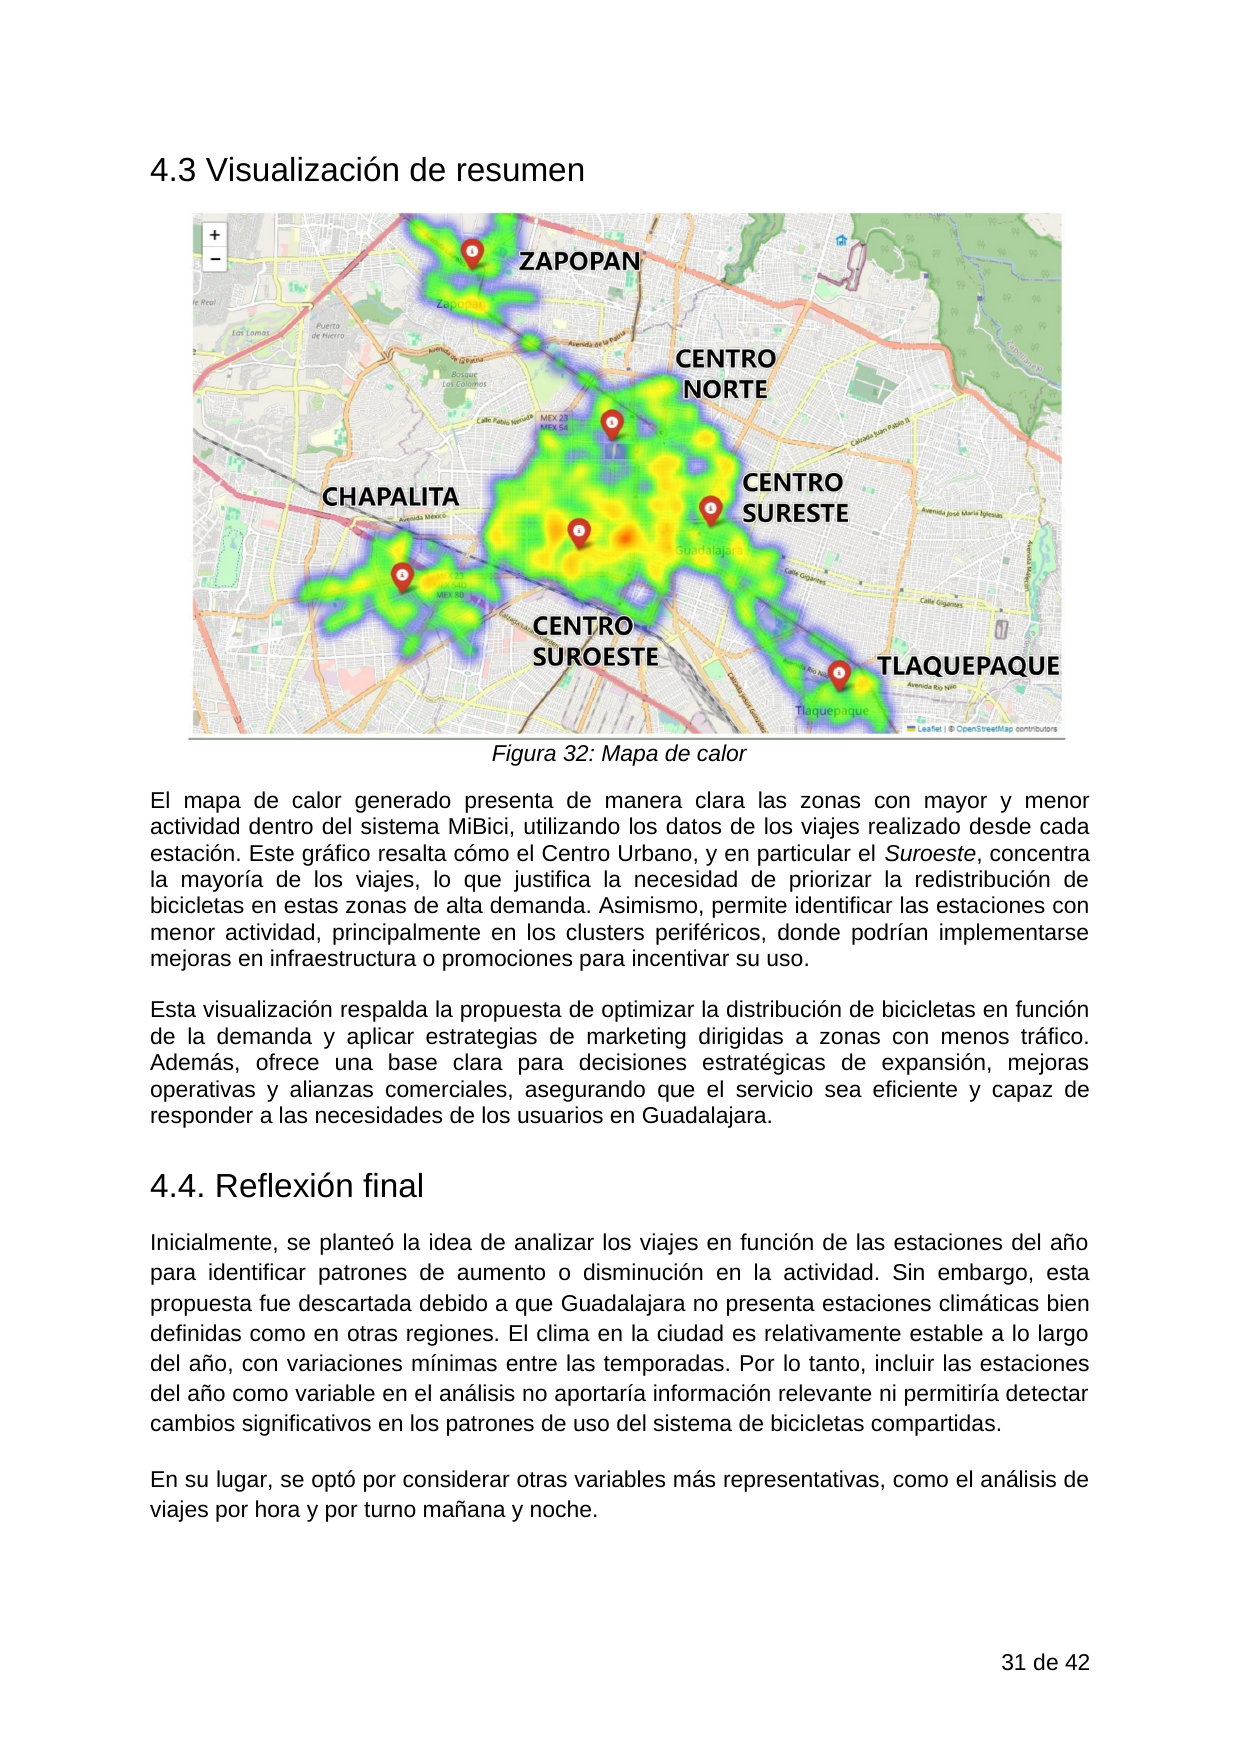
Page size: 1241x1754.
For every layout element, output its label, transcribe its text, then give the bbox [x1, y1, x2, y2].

text Inicialmente, se planteó la idea de analizar los viajes en función de las estaciones del año para identificar patrones de aumento o disminución en la actividad. Sin embargo, esta propuesta fue descartada debido a que Guadalajara no presenta estaciones climáticas bien definidas como en otras regiones. El clima en la ciudad es relativamente estable a lo largo del año, con variaciones mínimas entre las temporadas. Por lo tanto, incluir las estaciones del año como variable en el análisis no aportaría información relevante ni permitiría detectar cambios significativos en los patrones de uso del sistema de bicicletas compartidas. [150, 1229, 1090, 1437]
picture [188, 209, 1066, 740]
text En su lugar, se optó por considerar otras variables más representativas, como el análisis de viajes por hora y por turno mañana y noche. [150, 1466, 1090, 1522]
text Figura 32: Mapa de calor [150, 740, 1090, 766]
subtitle 4.4. Reflexión final [150, 1166, 1090, 1204]
text El mapa de calor generado presenta de manera clara las zonas con mayor y menor actividad dentro del sistema MiBici, utilizando los datos de los viajes realizado desde cada estación. Este gráfico resalta cómo el Centro Urbano, y en particular el Suroeste, concentra la mayoría de los viajes, lo que justifica la necesidad de priorizar la redistribución de bicicletas en estas zonas de alta demanda. Asimismo, permite identificar las estaciones con menor actividad, principalmente en los clusters periféricos, donde podrían implementarse mejoras en infraestructura o promociones para incentivar su uso. [150, 787, 1090, 971]
subtitle 4.3 Visualización de resumen [150, 150, 1090, 188]
text Esta visualización respalda la propuesta de optimizar la distribución de bicicletas en función de la demanda y aplicar estrategias de marketing dirigidas a zonas con menos tráfico. Además, ofrece una base clara para decisiones estratégicas de expansión, mejoras operativas y alianzas comerciales, asegurando que el servicio sea eficiente y capaz de responder a las necesidades de los usuarios en Guadalajara. [150, 996, 1090, 1128]
